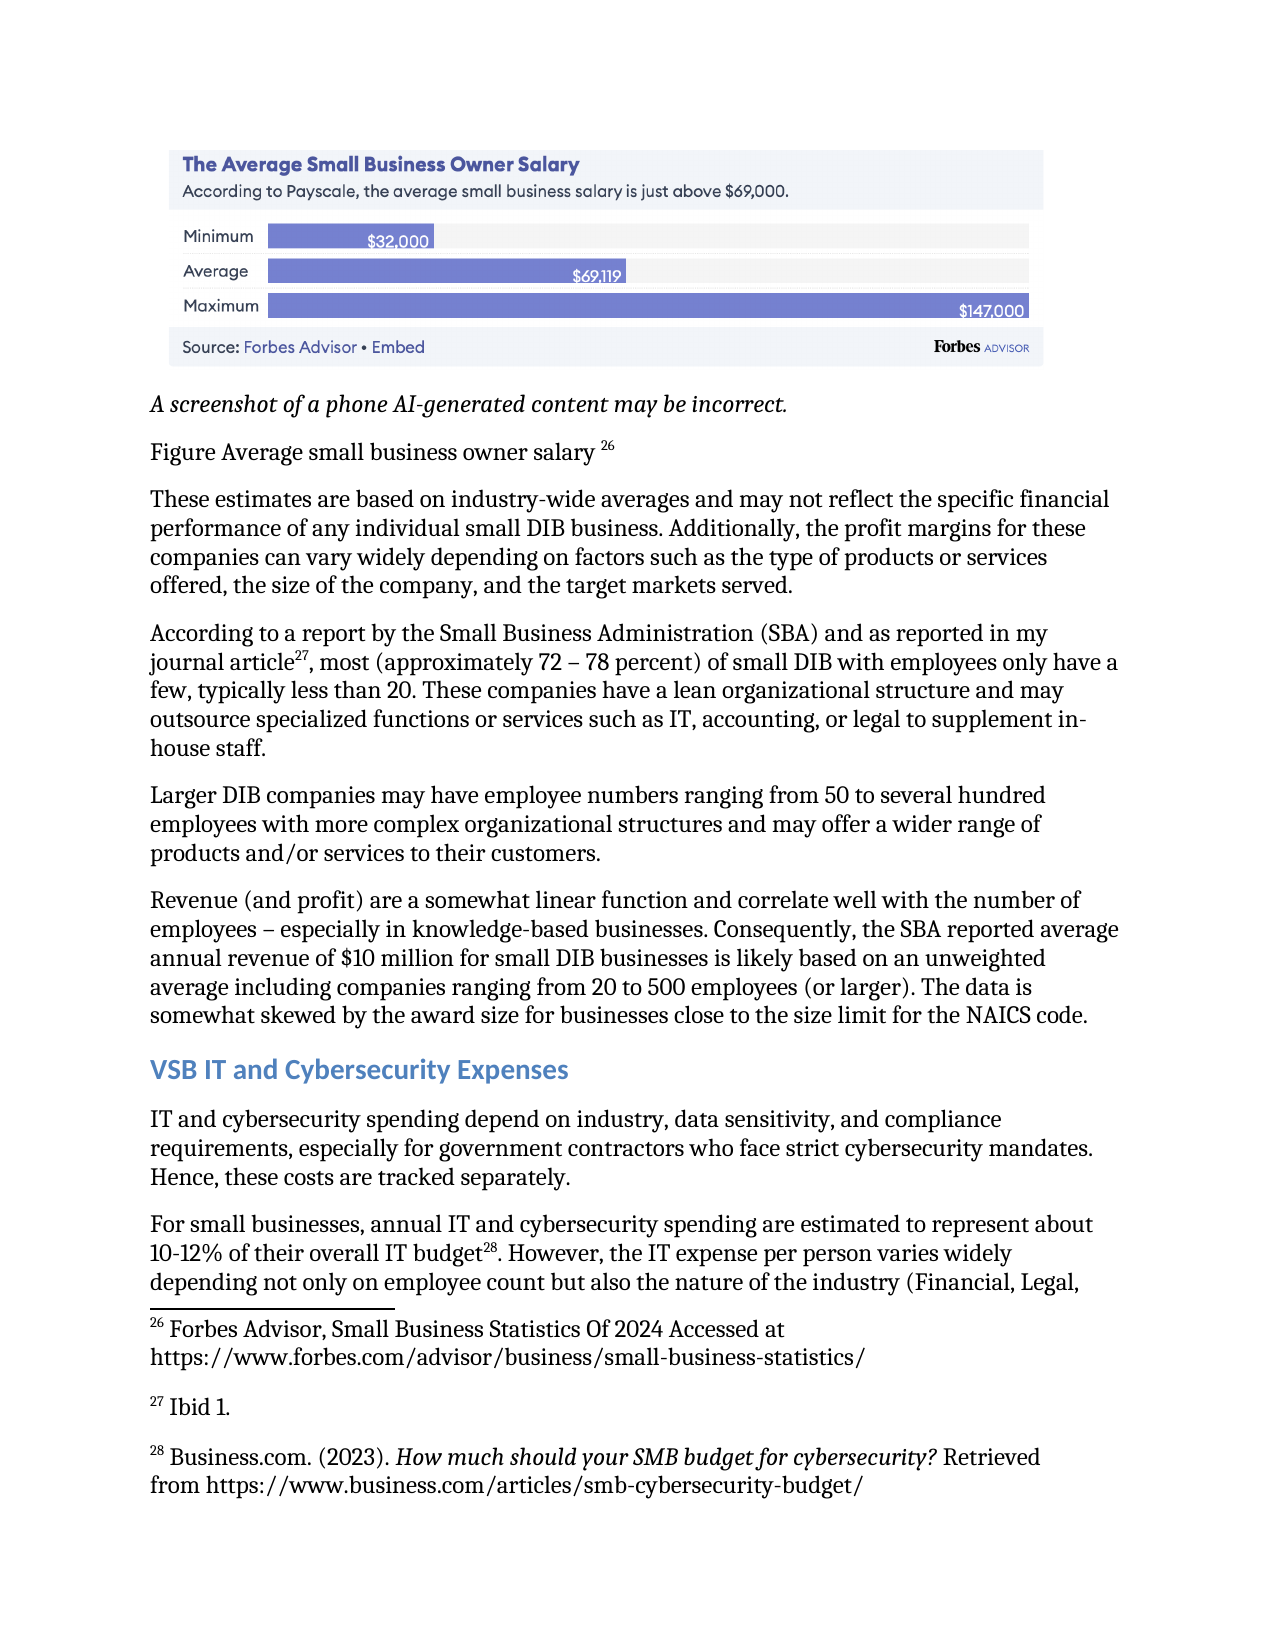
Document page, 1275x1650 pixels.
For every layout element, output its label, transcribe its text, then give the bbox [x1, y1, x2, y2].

text These estimates are based on industry-wide averages and may not reflect the specific financial performance of any individual small DIB business. Additionally, the profit margins for these companies can vary widely depending on factors such as the type of products or services offered, the size of the company, and the target markets served. [150, 485, 1125, 600]
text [150, 1210, 1125, 1297]
subtitle VSB IT and Cybersecurity Expenses [150, 1051, 1125, 1087]
text Figure Average small business owner salary [150, 438, 1125, 466]
text Larger DIB companies may have employee numbers ranging from 50 to several hundred employees with more complex organizational structures and may offer a wider range of products and/or services to their customers. [150, 781, 1125, 868]
text A screenshot of a phone AI-generated content may be incorrect. [150, 390, 1125, 419]
text IT and cybersecurity spending depend on industry, data sensitivity, and compliance requirements, especially for government contractors who face strict cybersecurity mandates. Hence, these costs are tracked separately. [150, 1105, 1125, 1192]
text Revenue (and profit) are a somewhat linear function and correlate well with the number of employees – especially in knowledge-based businesses. Consequently, the SBA reported average annual revenue of $10 million for small DIB businesses is likely based on an unweighted average including companies ranging from 20 to 500 employees (or larger). The data is somewhat skewed by the award size for businesses close to the size limit for the NAICS code. [150, 886, 1125, 1030]
picture [168, 150, 1044, 370]
text According to a report by the Small Business Administration (SBA) and as reported in my journal article, most (approximately 72 – 78 percent) of small DIB with employees only have a few, typically less than 20. These companies have a lean organizational structure and may outsource specialized functions or services such as IT, accounting, or legal to supplement in-house staff. [150, 619, 1125, 763]
